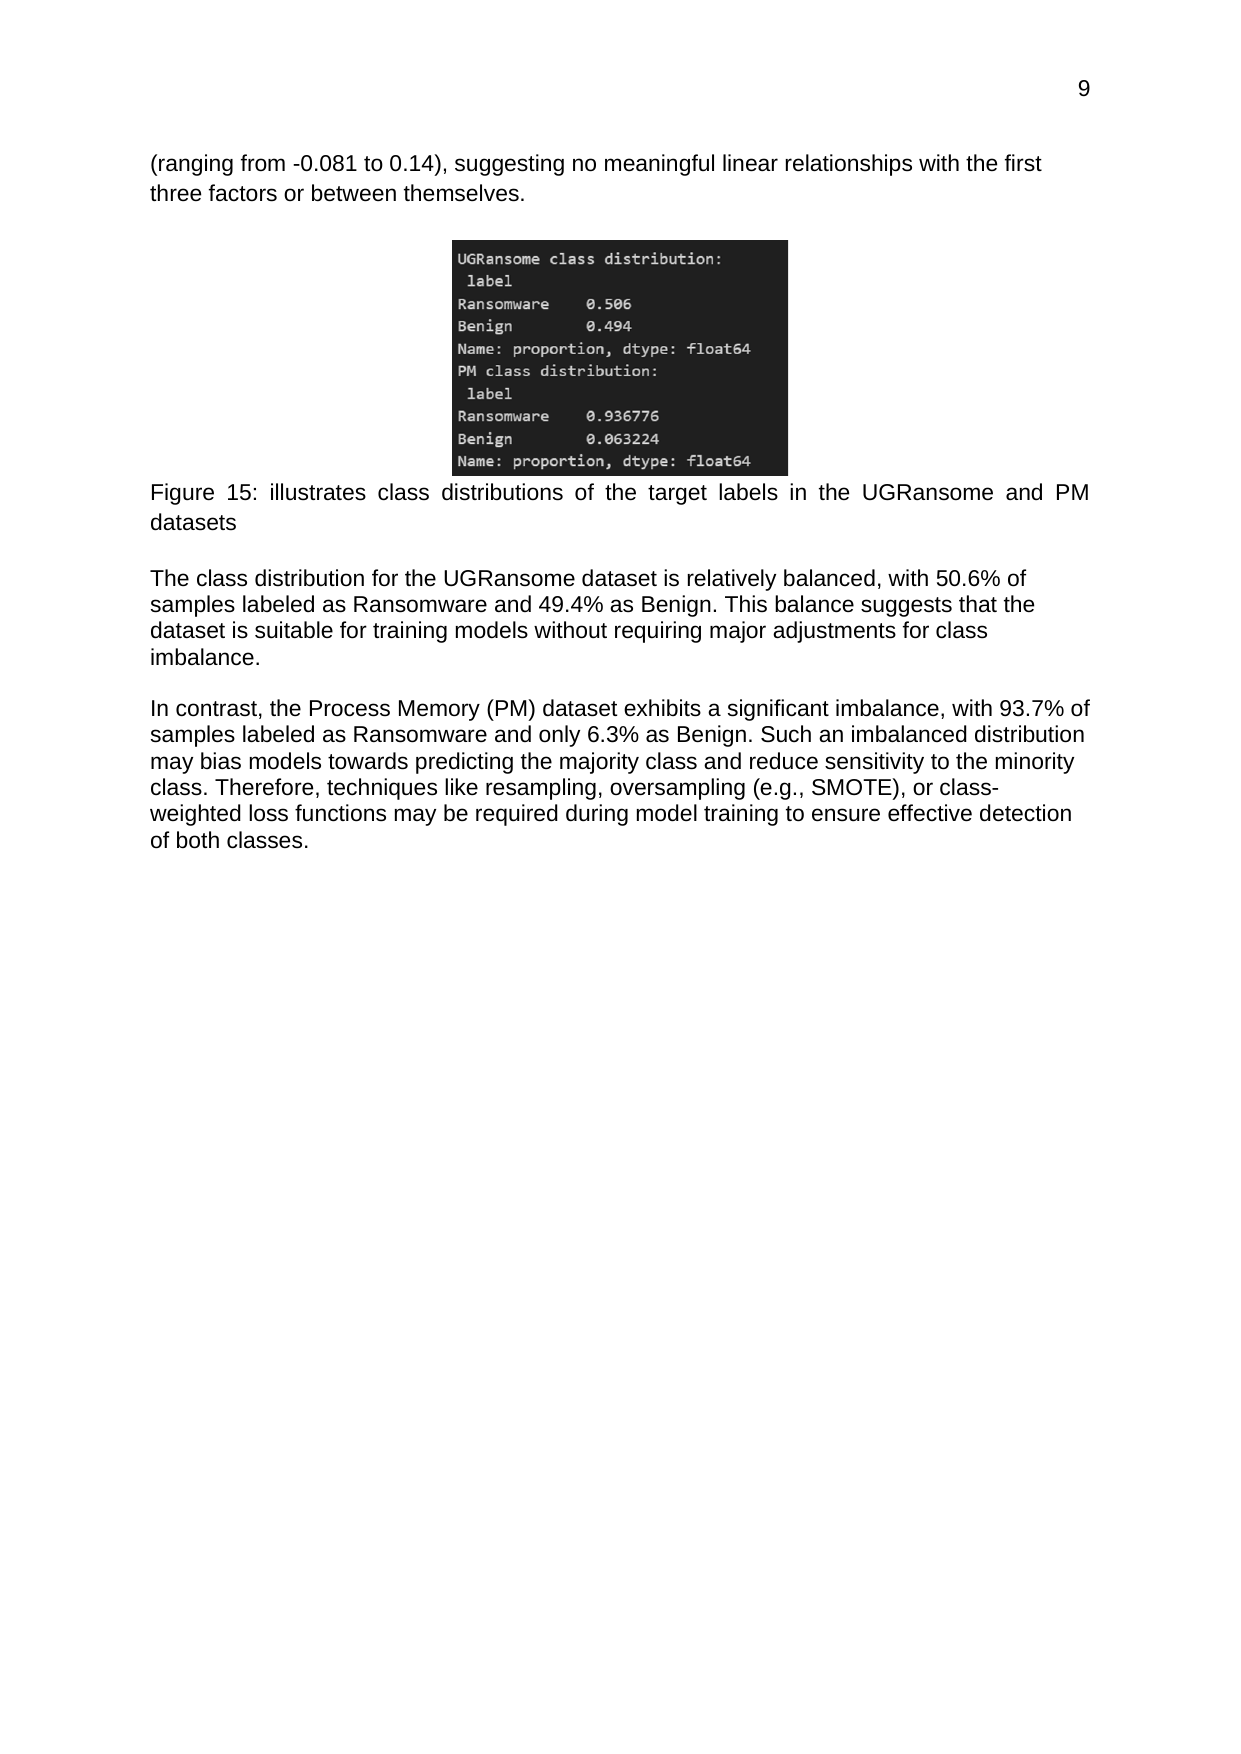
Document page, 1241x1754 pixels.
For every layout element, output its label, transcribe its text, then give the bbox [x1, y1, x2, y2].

text The class distribution for the UGRansome dataset is relatively balanced, with 50.6% of samples labeled as Ransomware and 49.4% as Benign. This balance suggests that the dataset is suitable for training models without requiring major adjustments for class imbalance. [150, 564, 1090, 670]
text In contrast, the Process Memory (PM) dataset exhibits a significant imbalance, with 93.7% of samples labeled as Ransomware and only 6.3% as Benign. Such an imbalanced distribution may bias models towards predicting the majority class and reduce sensitivity to the minority class. Therefore, techniques like resampling, oversampling (e.g., SMOTE), or class-weighted loss functions may be required during model training to ensure effective detection of both classes. [150, 695, 1090, 853]
picture [452, 240, 789, 476]
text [150, 150, 1090, 207]
text Figure 15: illustrates class distributions of the target labels in the UGRansome and PM datasets [150, 479, 1090, 536]
